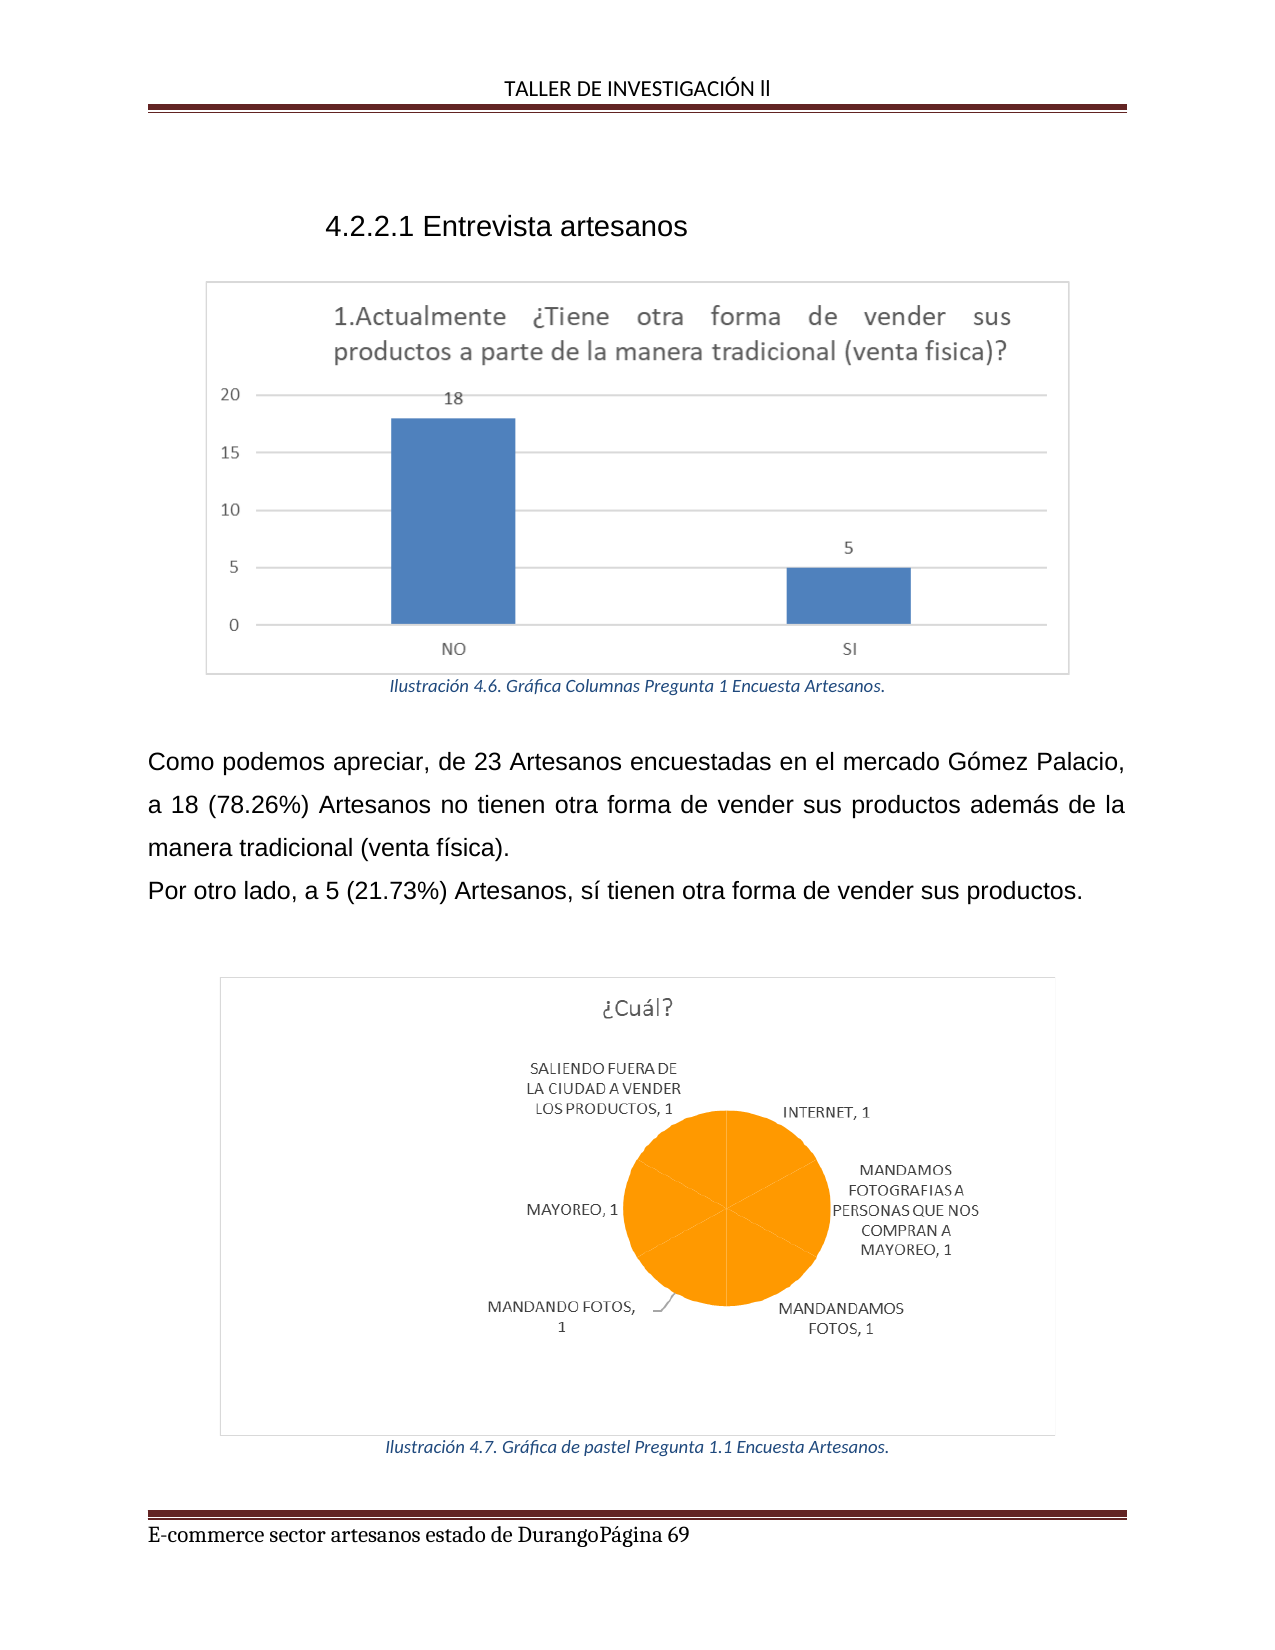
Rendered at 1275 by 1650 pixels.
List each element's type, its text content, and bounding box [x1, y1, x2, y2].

picture [205, 281, 1070, 675]
text Ilustración 4.2. Gráfica Columnas Pregunta 1 Encuesta Artesanos. [148, 674, 1127, 697]
text Como podemos apreciar, de 23 Artesanos encuestadas en el mercado Gómez Palacio, a 18 (78.26%) Artesanos no tienen otra forma de vender sus productos además de la manera tradicional (venta física). [148, 747, 1127, 862]
text Por otro lado, a 5 (21.73%) Artesanos, sí tienen otra forma de vender sus productos. [148, 876, 1127, 905]
text Ilustración 4.3. Gráfica de pastel Pregunta 1.1 Encuesta Artesanos. [148, 1436, 1127, 1459]
picture [219, 977, 1056, 1436]
subtitle 4.2.2.1 Entrevista artesanos [325, 209, 1127, 243]
